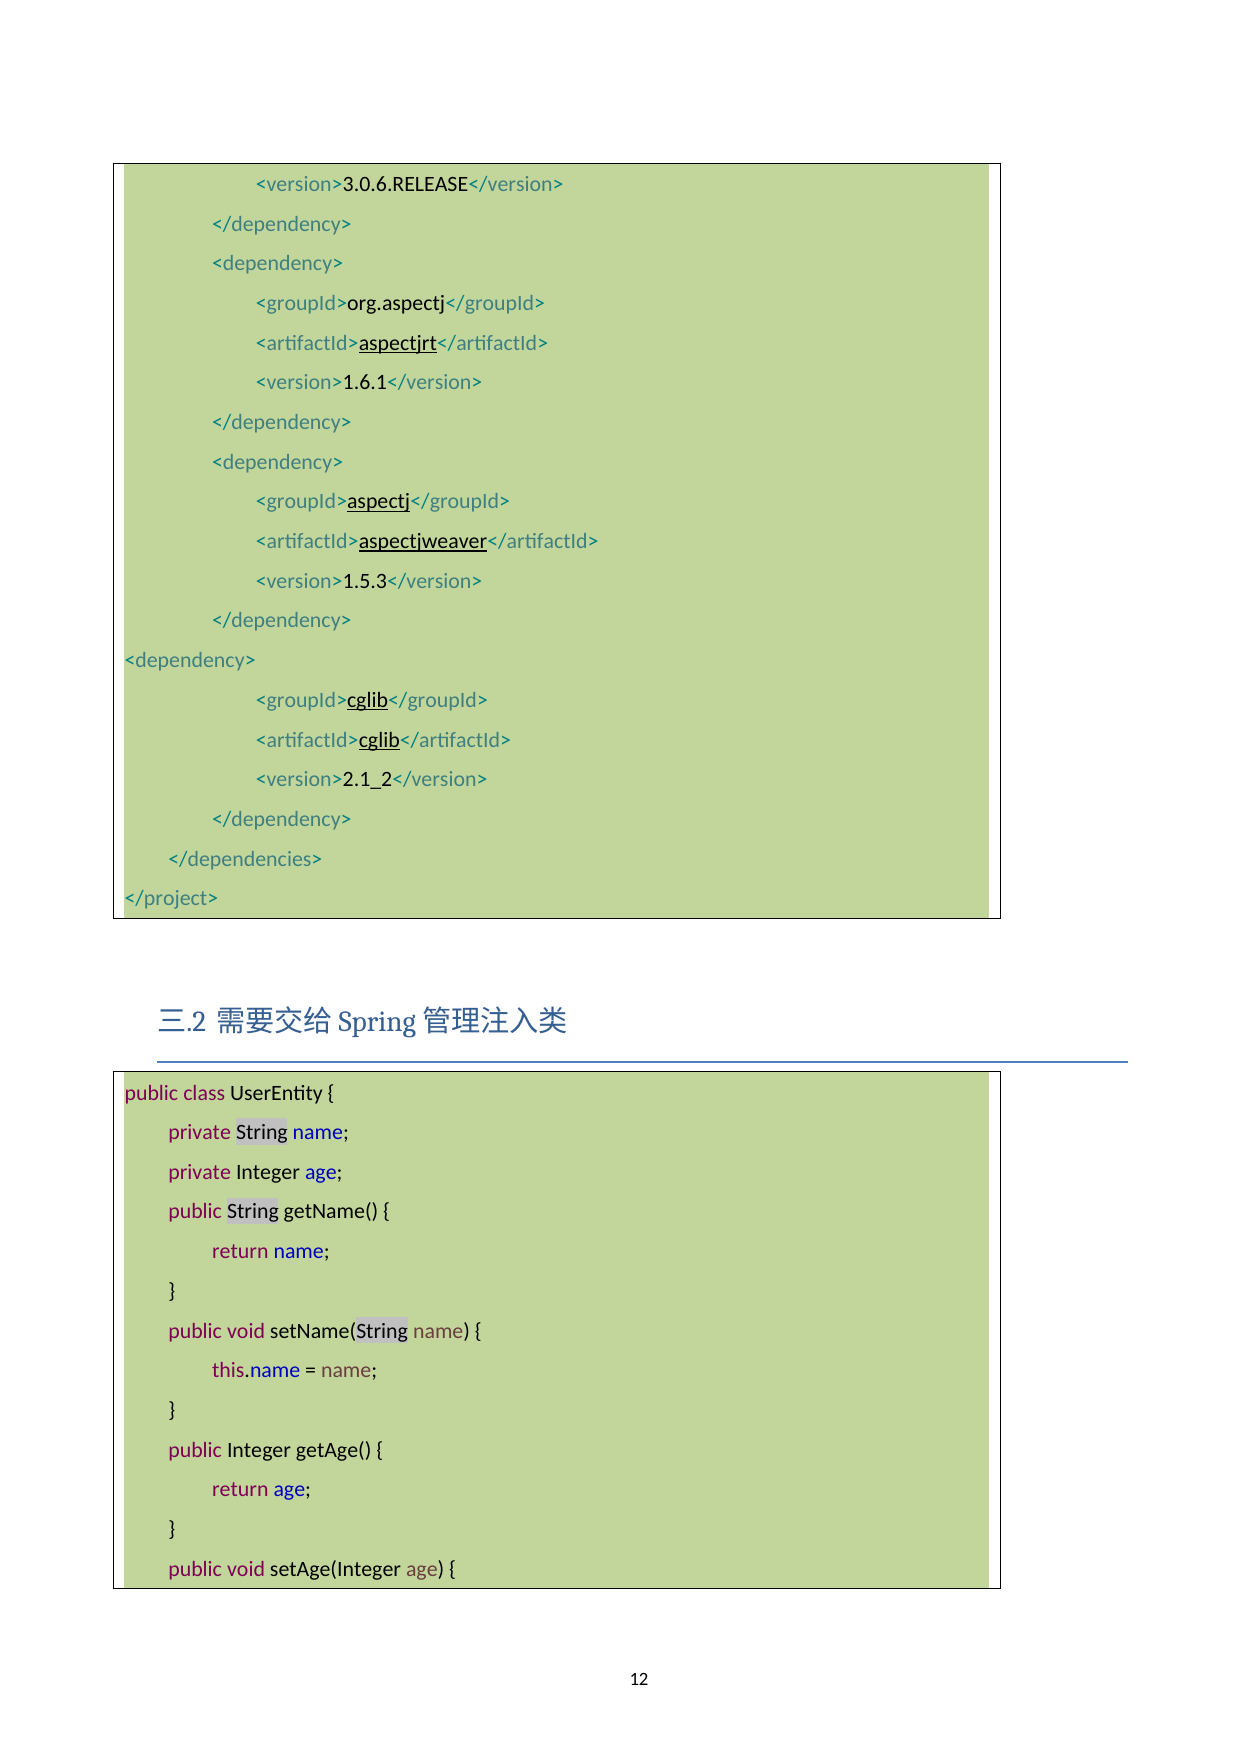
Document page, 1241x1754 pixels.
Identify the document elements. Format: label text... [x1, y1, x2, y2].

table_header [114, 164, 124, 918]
subtitle 需要交给Spring管理注入类 [157, 979, 1128, 1061]
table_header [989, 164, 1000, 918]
